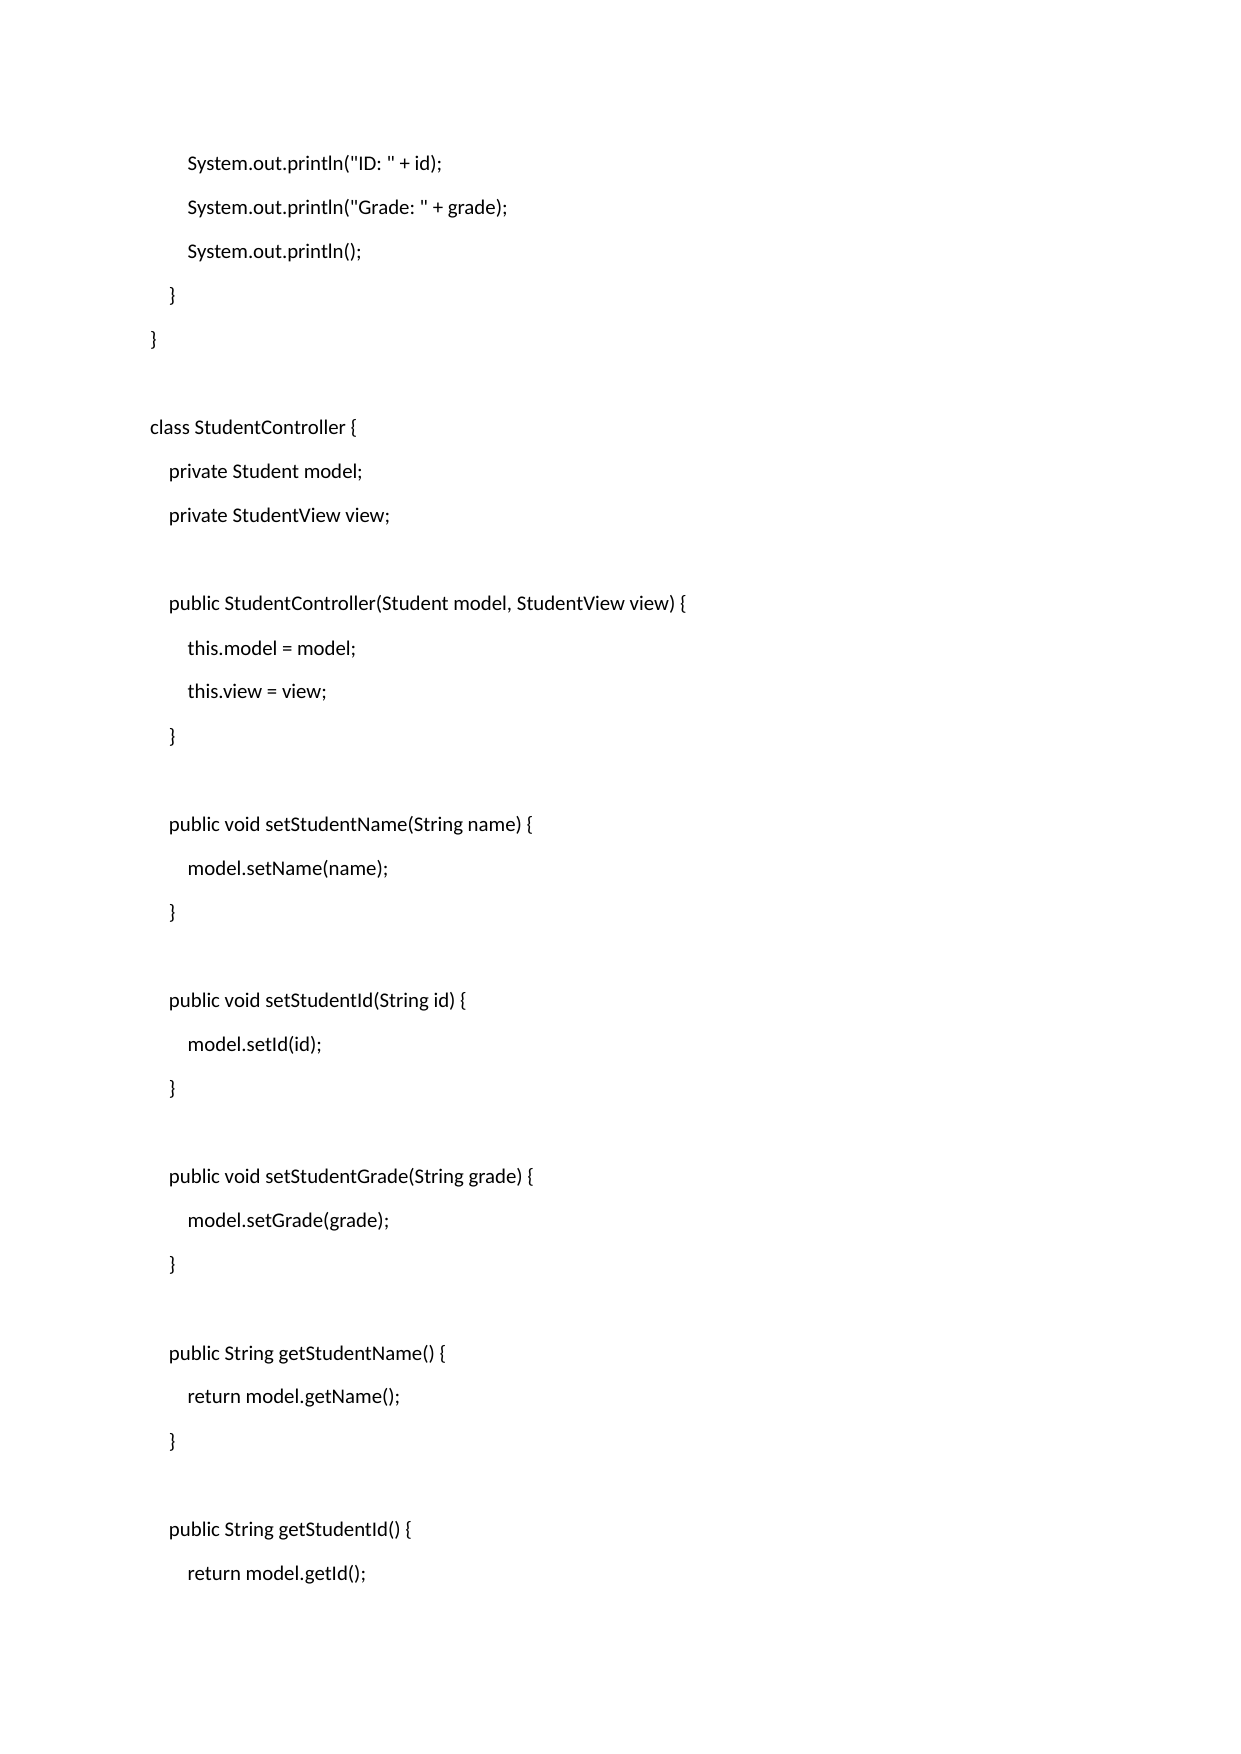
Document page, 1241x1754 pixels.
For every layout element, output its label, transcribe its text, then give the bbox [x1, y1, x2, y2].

text public StudentController(Student model, StudentView view) { [150, 591, 1090, 616]
text } [150, 1075, 1090, 1101]
text public void setStudentId(String id) { [150, 987, 1090, 1013]
text return model.getId(); [150, 1560, 1090, 1585]
text } [150, 1428, 1090, 1453]
text private StudentView view; [150, 502, 1090, 528]
text public void setStudentName(String name) { [150, 811, 1090, 836]
text class StudentController { [150, 414, 1090, 440]
text model.setName(name); [150, 855, 1090, 880]
text return model.getName(); [150, 1384, 1090, 1409]
text } [150, 326, 1090, 352]
text public String getStudentName() { [150, 1340, 1090, 1365]
text System.out.println(); [150, 238, 1090, 263]
text this.view = view; [150, 679, 1090, 704]
text model.setId(id); [150, 1031, 1090, 1057]
text } [150, 723, 1090, 748]
text this.model = model; [150, 635, 1090, 660]
text System.out.println("Grade: " + grade); [150, 194, 1090, 219]
text } [150, 282, 1090, 308]
text } [150, 1252, 1090, 1277]
text } [150, 899, 1090, 924]
text model.setGrade(grade); [150, 1207, 1090, 1233]
text System.out.println("ID: " + id); [150, 150, 1090, 175]
text public String getStudentId() { [150, 1516, 1090, 1541]
text private Student model; [150, 458, 1090, 484]
text public void setStudentGrade(String grade) { [150, 1163, 1090, 1189]
